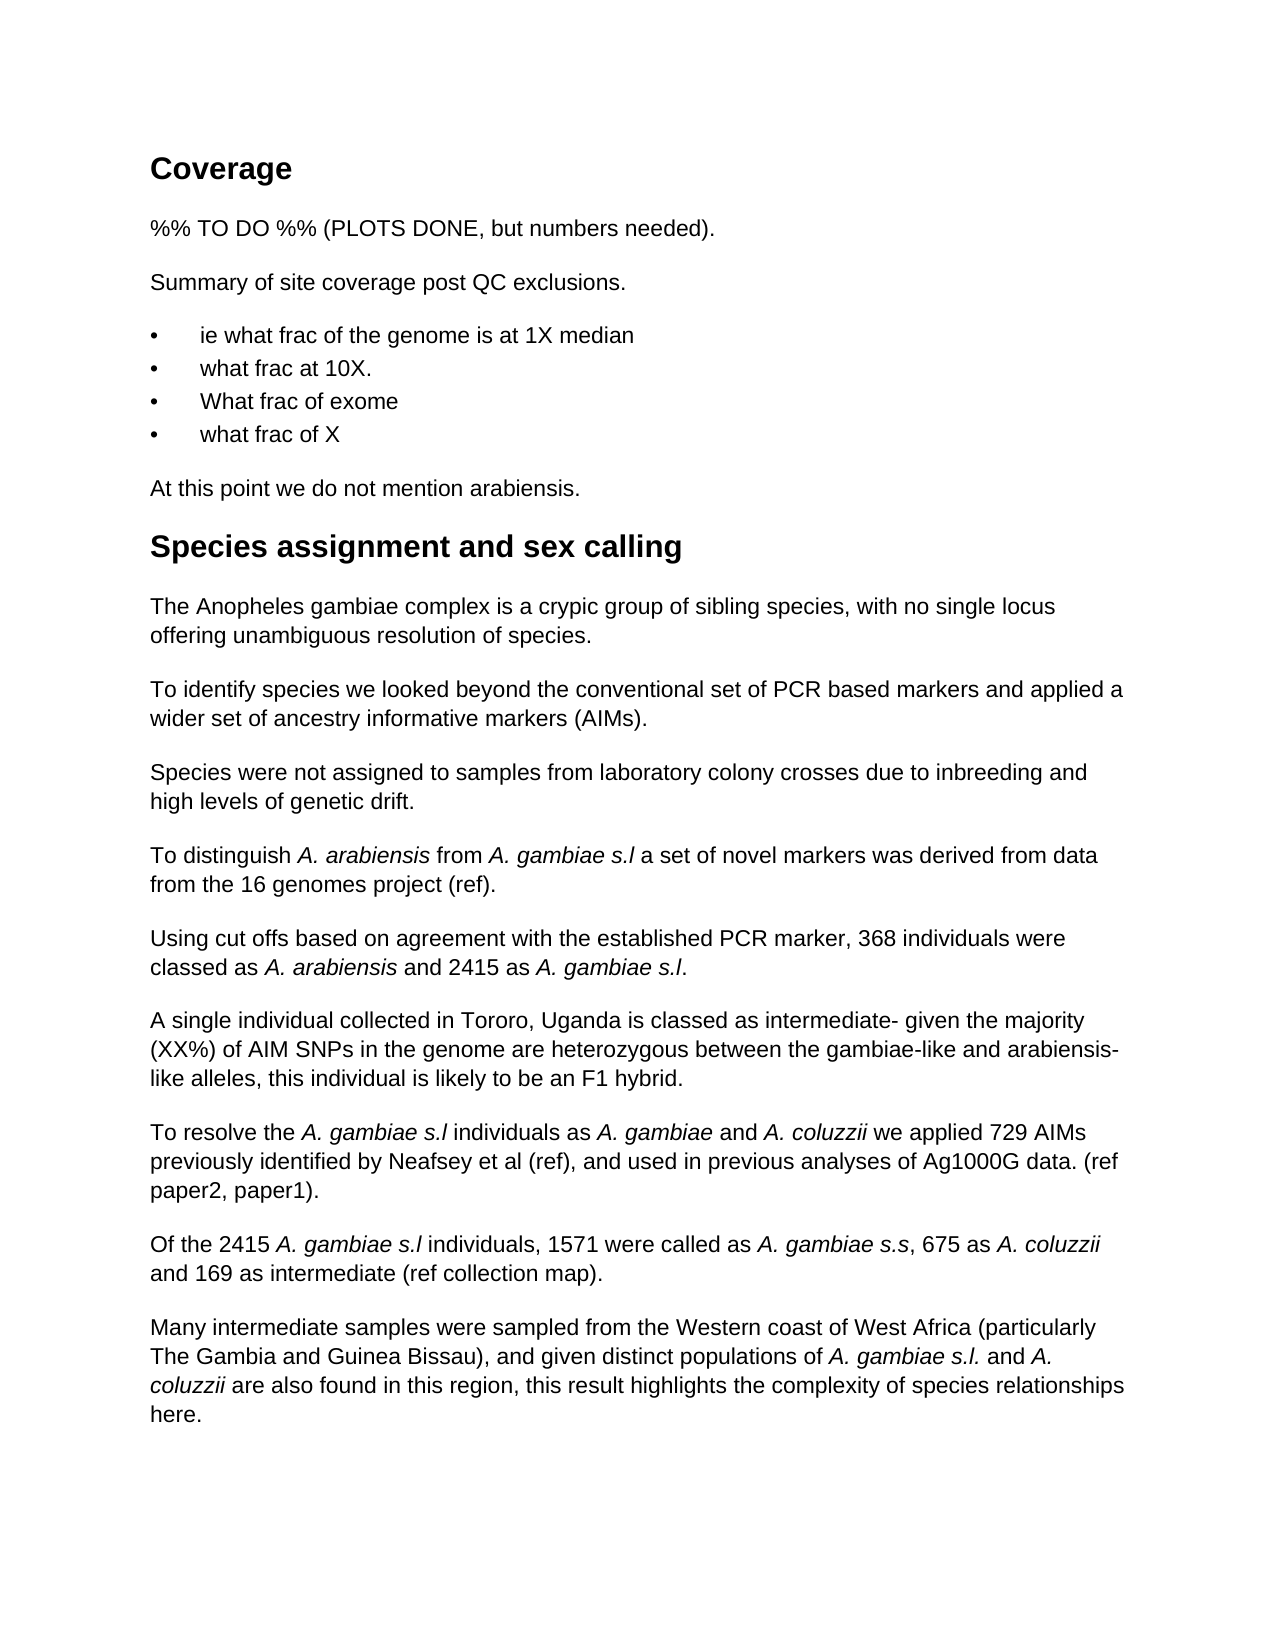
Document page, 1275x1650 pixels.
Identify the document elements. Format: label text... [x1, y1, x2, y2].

text Of the 2415 A. gambiae s.l individuals, 1571 were called as A. gambiae s.s, 675 as A. coluzzii and 169 as intermediate (ref collection map). [150, 1231, 1125, 1287]
text To resolve the A. gambiae s.l individuals as A. gambiae and A. coluzzii we applied 729 AIMs previously identified by Neafsey et al (ref), and used in previous analyses of Ag1000G data. (ref paper2, paper1). [150, 1119, 1125, 1204]
text Species were not assigned to samples from laboratory colony crosses due to inbreeding and high levels of genetic drift. [150, 759, 1125, 814]
text At this point we do not mention arabiensis. [150, 474, 1125, 501]
text To identify species we looked beyond the conventional set of PCR based markers and applied a wider set of ancestry informative markers (AIMs). [150, 676, 1125, 731]
subtitle Species assignment and sex calling [150, 528, 1125, 564]
text Using cut offs based on agreement with the established PCR marker, 368 individuals were classed as A. arabiensis and 2415 as A. gambiae s.l. [150, 924, 1125, 980]
list ie what frac of the genome is at 1X median [150, 322, 1125, 349]
text To distinguish A. arabiensis from A. gambiae s.l a set of novel markers was derived from data from the 16 genomes project (ref). [150, 842, 1125, 897]
list what frac of X [150, 421, 1125, 447]
subtitle Coverage [150, 150, 1125, 186]
text Summary of site coverage post QC exclusions. [150, 268, 1125, 295]
list what frac at 10X. [150, 355, 1125, 381]
text Many intermediate samples were sampled from the Western coast of West Africa (particularly The Gambia and Guinea Bissau), and given distinct populations of A. gambiae s.l. and A. coluzzii are also found in this region, this result highlights the complexity of species relationships here. [150, 1314, 1125, 1427]
text A single individual collected in Tororo, Uganda is classed as intermediate- given the majority (XX%) of AIM SNPs in the genome are heterozygous between the gambiae-like and arabiensis-like alleles, this individual is likely to be an F1 hybrid. [150, 1007, 1125, 1092]
text The Anopheles gambiae complex is a crypic group of sibling species, with no single locus offering unambiguous resolution of species. [150, 593, 1125, 648]
list What frac of exome [150, 388, 1125, 414]
text %% TO DO %% (PLOTS DONE, but numbers needed). [150, 214, 1125, 241]
